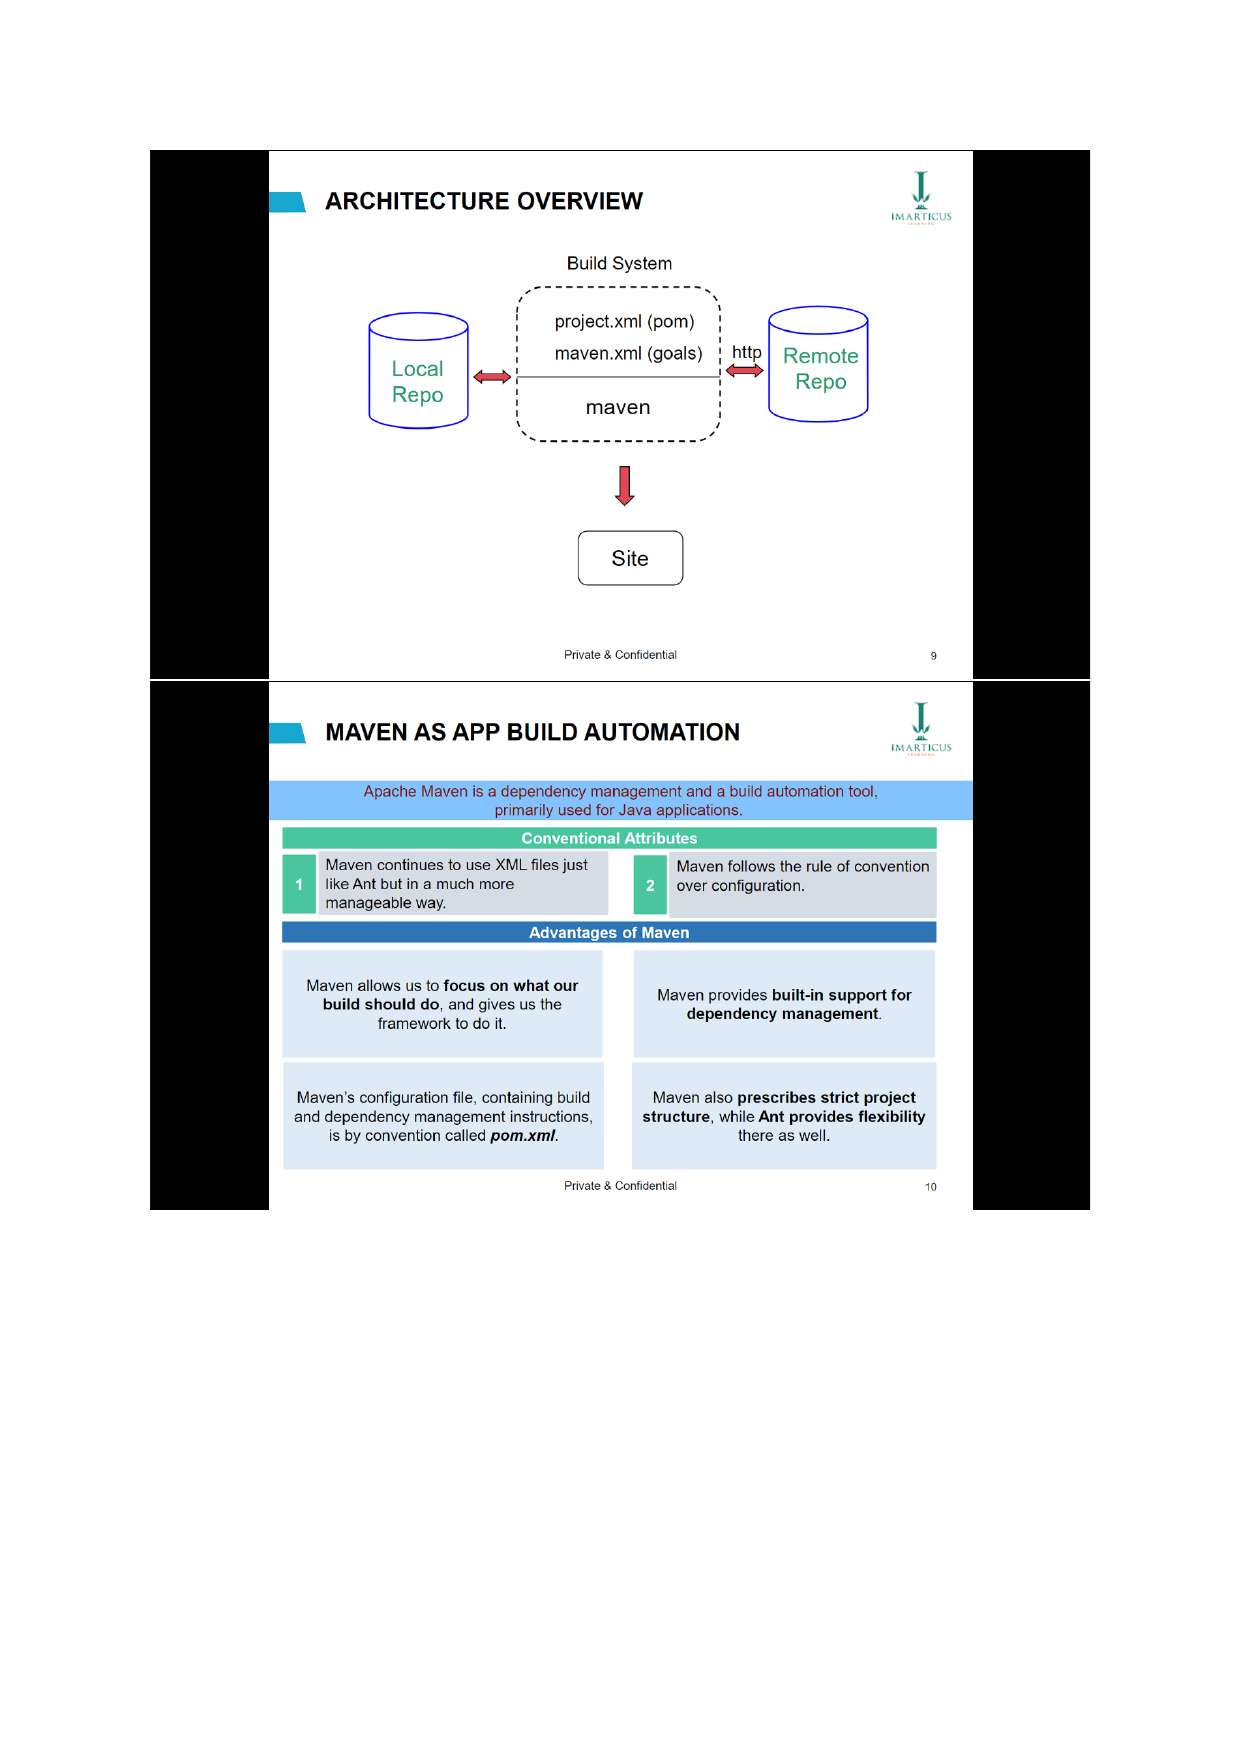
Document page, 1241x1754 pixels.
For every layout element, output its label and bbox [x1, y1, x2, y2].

picture [150, 681, 1091, 1210]
picture [150, 150, 1091, 679]
